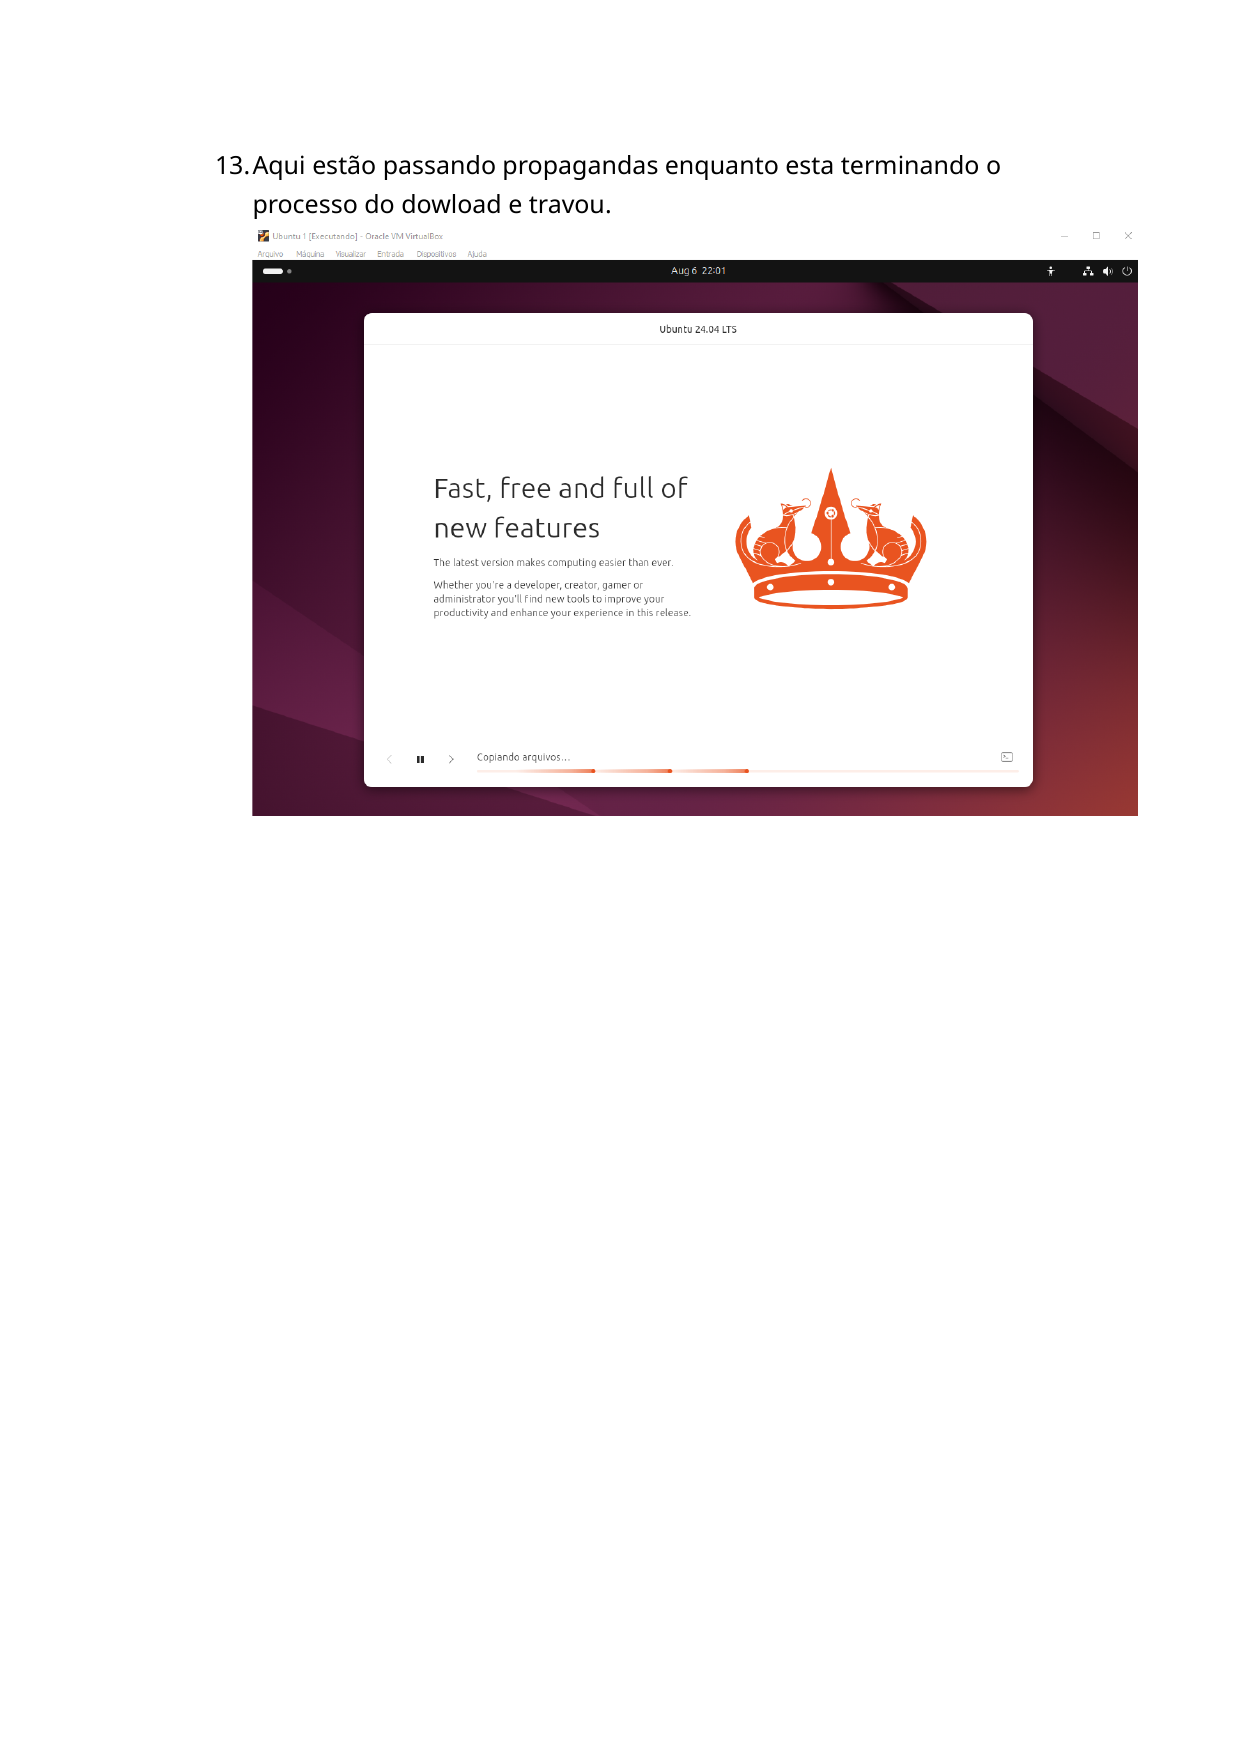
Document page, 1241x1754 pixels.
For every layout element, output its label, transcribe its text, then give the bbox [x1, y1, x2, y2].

list Aqui estão passando propagandas enquanto esta terminando o processo do dowload e travou. [215, 148, 1063, 221]
picture [252, 226, 1138, 816]
